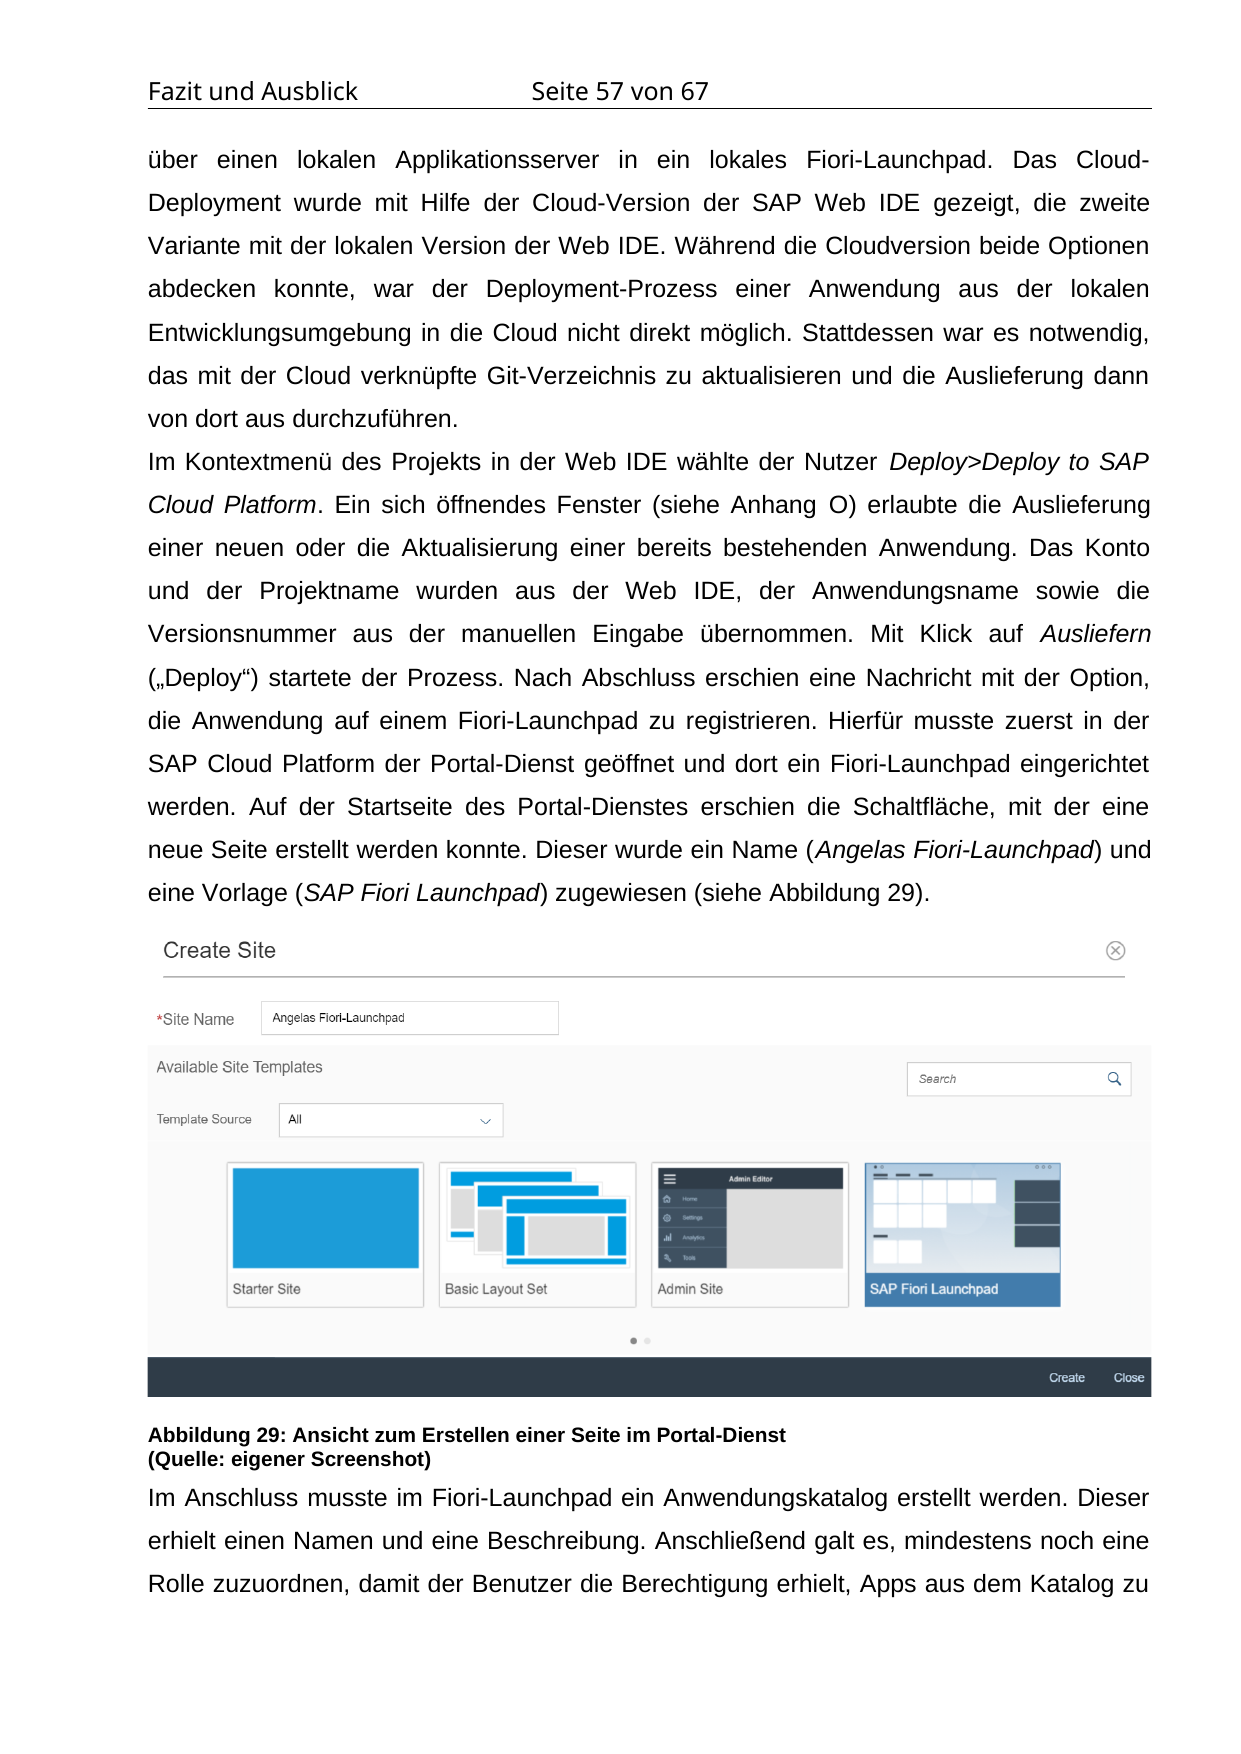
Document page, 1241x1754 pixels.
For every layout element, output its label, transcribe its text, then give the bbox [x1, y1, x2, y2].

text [148, 145, 1152, 433]
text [148, 1483, 1152, 1598]
text Im Kontextmenü des Projekts in der Web IDE wählte der Nutzer Deploy>Deploy to SAP Cloud Platform. Ein sich öffnendes Fenster (siehe Anhang 11O) erlaubte die Auslieferung einer neuen oder die Aktualisierung einer bereits bestehenden Anwendung. Das Konto und der Projektname wurden aus der Web IDE, der Anwendungsname sowie die Versionsnummer aus der manuellen Eingabe übernommen. Mit Klick auf Ausliefern („Deploy“) startete der Prozess. Nach Abschluss erschien eine Nachricht mit der Option, die Anwendung auf einem Fiori-Launchpad zu registrieren. Hierfür musste zuerst in der SAP Cloud Platform der Portal-Dienst geöffnet und dort ein Fiori-Launchpad eingerichtet werden. Auf der Startseite des Portal-Dienstes erschien die Schaltfläche, mit der eine neue Seite erstellt werden konnte. Dieser wurde ein Name (Angelas Fiori-Launchpad) und eine Vorlage (SAP Fiori Launchpad) zugewiesen (siehe Abbildung 29). [148, 447, 1152, 907]
text (Quelle: eigener Screenshot) [148, 1447, 1152, 1471]
picture [147, 933, 1152, 1397]
